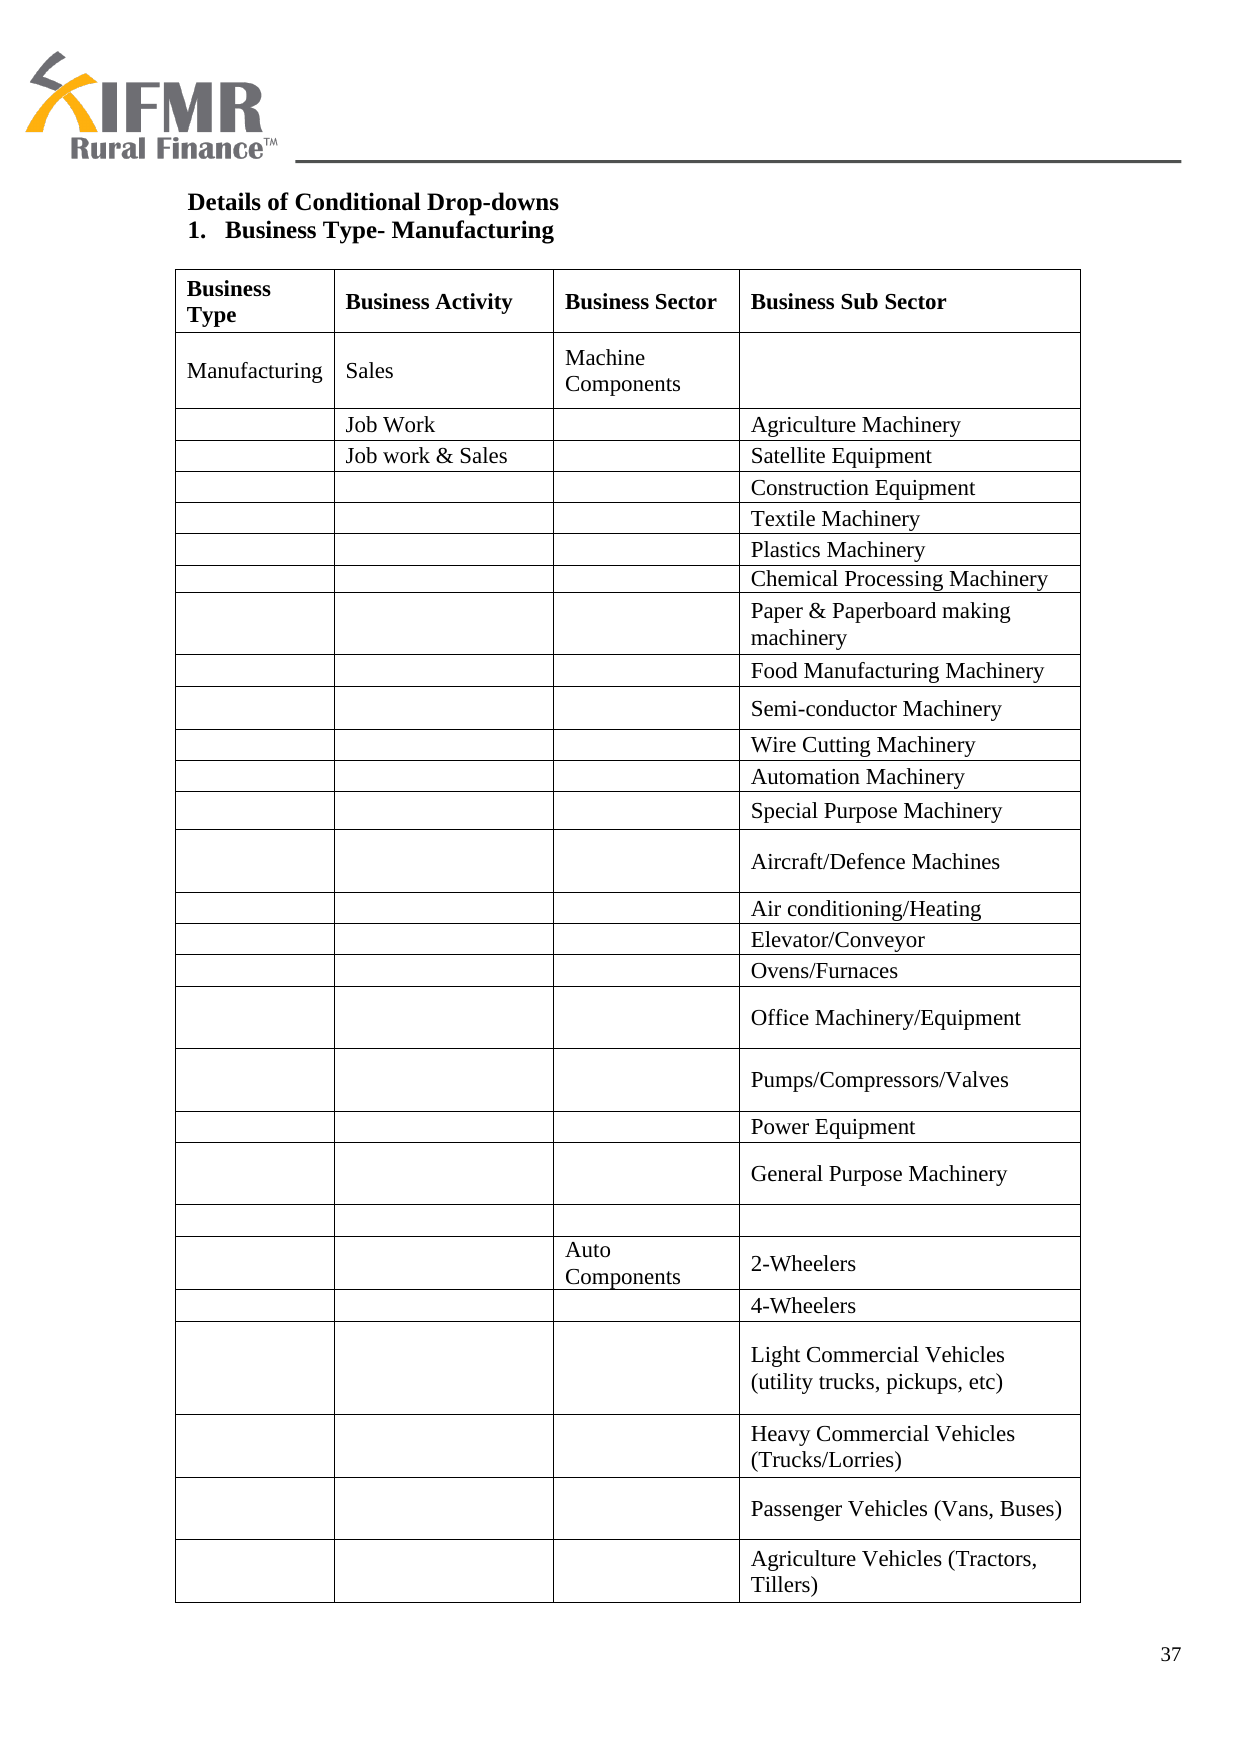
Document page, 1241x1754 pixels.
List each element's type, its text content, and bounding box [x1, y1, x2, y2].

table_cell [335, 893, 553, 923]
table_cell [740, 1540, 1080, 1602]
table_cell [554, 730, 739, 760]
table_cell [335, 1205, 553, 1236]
table_cell Machine Components [554, 333, 739, 408]
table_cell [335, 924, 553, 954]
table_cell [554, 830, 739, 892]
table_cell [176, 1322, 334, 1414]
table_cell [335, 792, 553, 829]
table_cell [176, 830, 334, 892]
table_cell Job Work [335, 409, 553, 439]
table_cell [554, 472, 739, 502]
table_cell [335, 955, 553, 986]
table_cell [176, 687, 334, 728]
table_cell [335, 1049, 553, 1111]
table_cell [176, 409, 334, 439]
table_header Business Type [176, 270, 334, 332]
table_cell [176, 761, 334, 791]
table_cell Chemical Processing Machinery [740, 566, 1080, 592]
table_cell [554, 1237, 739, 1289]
table_cell [335, 593, 553, 654]
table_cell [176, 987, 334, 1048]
table_cell [176, 503, 334, 533]
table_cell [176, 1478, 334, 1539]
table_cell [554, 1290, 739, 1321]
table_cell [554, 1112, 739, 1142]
table_cell [176, 593, 334, 654]
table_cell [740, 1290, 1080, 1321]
table_cell [176, 441, 334, 471]
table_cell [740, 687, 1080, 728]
table_cell [554, 441, 739, 471]
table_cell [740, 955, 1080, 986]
table_header Business Sub Sector [740, 270, 1080, 332]
text Details of Conditional Drop-downs [187, 187, 1181, 215]
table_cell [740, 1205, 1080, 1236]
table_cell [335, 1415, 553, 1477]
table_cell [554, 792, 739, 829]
table_cell [740, 333, 1080, 408]
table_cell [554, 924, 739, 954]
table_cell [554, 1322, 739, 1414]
picture [18, 45, 284, 166]
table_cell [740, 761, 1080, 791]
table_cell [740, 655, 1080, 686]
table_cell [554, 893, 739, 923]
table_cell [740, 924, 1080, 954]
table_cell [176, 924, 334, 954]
table_cell Plastics Machinery [740, 534, 1080, 564]
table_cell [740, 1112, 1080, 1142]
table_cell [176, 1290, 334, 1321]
table_cell Satellite Equipment [740, 441, 1080, 471]
table_cell [335, 472, 553, 502]
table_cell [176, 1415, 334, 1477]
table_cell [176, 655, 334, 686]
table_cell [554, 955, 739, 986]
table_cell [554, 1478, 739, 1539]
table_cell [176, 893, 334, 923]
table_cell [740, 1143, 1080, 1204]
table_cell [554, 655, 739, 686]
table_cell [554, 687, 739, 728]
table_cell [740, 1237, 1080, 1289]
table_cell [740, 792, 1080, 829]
table_cell [554, 409, 739, 439]
table_cell [176, 472, 334, 502]
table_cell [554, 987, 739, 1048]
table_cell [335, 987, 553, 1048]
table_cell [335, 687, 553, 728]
table_cell [335, 534, 553, 564]
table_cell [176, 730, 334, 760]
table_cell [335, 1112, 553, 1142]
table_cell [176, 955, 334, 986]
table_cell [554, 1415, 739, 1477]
table_cell Manufacturing [176, 333, 334, 408]
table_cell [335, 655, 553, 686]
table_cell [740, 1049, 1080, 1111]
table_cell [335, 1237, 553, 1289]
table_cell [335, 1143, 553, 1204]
table_cell [176, 566, 334, 592]
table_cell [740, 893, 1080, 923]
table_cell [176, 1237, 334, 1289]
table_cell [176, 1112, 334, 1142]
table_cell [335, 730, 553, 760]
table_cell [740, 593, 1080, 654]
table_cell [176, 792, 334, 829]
table_cell [335, 566, 553, 592]
table_cell [176, 534, 334, 564]
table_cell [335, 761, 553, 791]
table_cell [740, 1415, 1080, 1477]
table_header Business Activity [335, 270, 553, 332]
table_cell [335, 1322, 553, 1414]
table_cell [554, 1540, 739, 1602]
table_cell Sales [335, 333, 553, 408]
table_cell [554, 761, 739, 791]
table_cell [554, 566, 739, 592]
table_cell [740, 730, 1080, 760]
table_header Business Sector [554, 270, 739, 332]
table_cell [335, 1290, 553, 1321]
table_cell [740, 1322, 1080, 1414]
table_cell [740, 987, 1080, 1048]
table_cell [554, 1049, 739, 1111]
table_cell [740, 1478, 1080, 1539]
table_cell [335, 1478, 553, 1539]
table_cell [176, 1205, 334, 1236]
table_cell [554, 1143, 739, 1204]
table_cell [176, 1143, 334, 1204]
table_cell Textile Machinery [740, 503, 1080, 533]
list Business Type- Manufacturing [187, 215, 1181, 244]
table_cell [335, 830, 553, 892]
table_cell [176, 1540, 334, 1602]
table_cell [554, 534, 739, 564]
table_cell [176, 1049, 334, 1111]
table_cell [554, 503, 739, 533]
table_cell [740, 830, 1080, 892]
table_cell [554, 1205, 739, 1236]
table_cell [335, 503, 553, 533]
table_cell Agriculture Machinery [740, 409, 1080, 439]
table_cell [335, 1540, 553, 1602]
table_cell Construction Equipment [740, 472, 1080, 502]
table_cell Job work & Sales [335, 441, 553, 471]
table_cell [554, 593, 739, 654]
